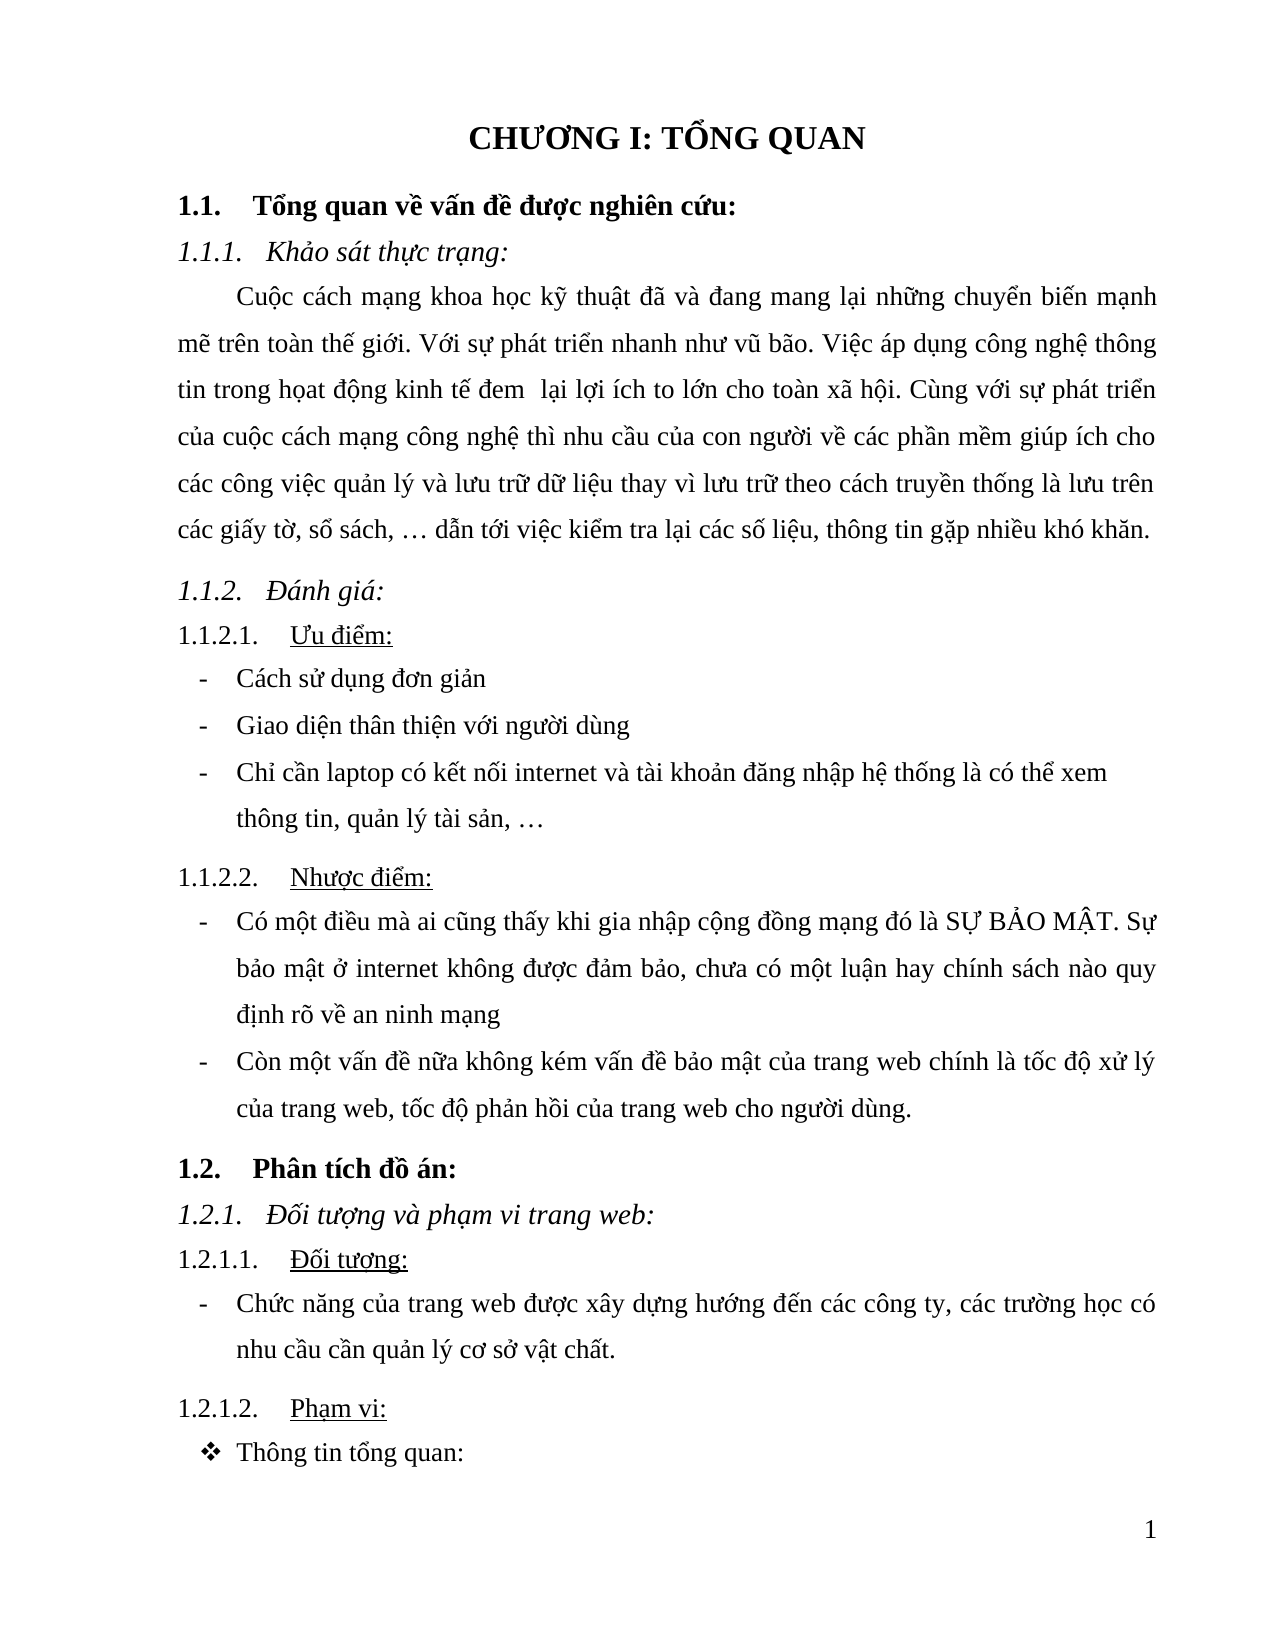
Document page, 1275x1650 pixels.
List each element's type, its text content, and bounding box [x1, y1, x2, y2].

list Chỉ cần laptop có kết nối internet và tài khoản đăng nhập hệ thống là có thể xem thông tin, quản lý tài sản, … [199, 756, 1157, 833]
subtitle Đối tượng: [177, 1243, 1157, 1274]
subtitle Đánh giá: [177, 573, 1157, 606]
subtitle Phạm vi: [177, 1393, 1157, 1424]
list Thông tin tổng quan: [199, 1436, 1157, 1467]
list Giao diện thân thiện với người dùng [199, 709, 1157, 740]
list Cách sử dụng đơn giản [199, 662, 1157, 693]
subtitle Chức năng của trang web được xây dựng hướng đến các công ty, các trường học có nhu cầu cần quản lý cơ sở vật chất. [199, 1287, 1157, 1364]
subtitle Tổng quan về vấn đề được nghiên cứu: [177, 188, 1157, 222]
subtitle Đối tượng và phạm vi trang web: [177, 1197, 1157, 1231]
subtitle Nhược điểm: [177, 862, 1157, 893]
subtitle Khảo sát thực trạng: [177, 234, 1157, 268]
list Có một điều mà ai cũng thấy khi gia nhập cộng đồng mạng đó là SỰ BẢO MẬT. Sự bảo mật ở internet không được đảm bảo, chưa có một luận hay chính sách nào quy định rõ về an ninh mạng [199, 905, 1157, 1030]
list Còn một vấn đề nữa không kém vấn đề bảo mật của trang web chính là tốc độ xử lý của trang web, tốc độ phản hồi của trang web cho người dùng. [199, 1045, 1157, 1123]
subtitle Phân tích đồ án: [177, 1151, 1157, 1184]
subtitle Ưu điểm: [177, 619, 1157, 650]
text Cuộc cách mạng khoa học kỹ thuật đã và đang mang lại những chuyển biến mạnh mẽ trên toàn thế giới. Với sự phát triển nhanh như vũ bão. Việc áp dụng công nghệ thông tin trong họat động kinh tế đem lại lợi ích to lớn cho toàn xã hội. Cùng với sự phát triển của cuộc cách mạng công nghệ thì nhu cầu của con người về các phần mềm giúp ích cho các công việc quản lý và lưu trữ dữ liệu thay vì lưu trữ theo cách truyền thống là lưu trên các giấy tờ, sổ sách, … dẫn tới việc kiểm tra lại các số liệu, thông tin gặp nhiều khó khăn. [177, 280, 1157, 545]
subtitle CHƯƠNG I: TỔNG QUAN [177, 118, 1157, 156]
